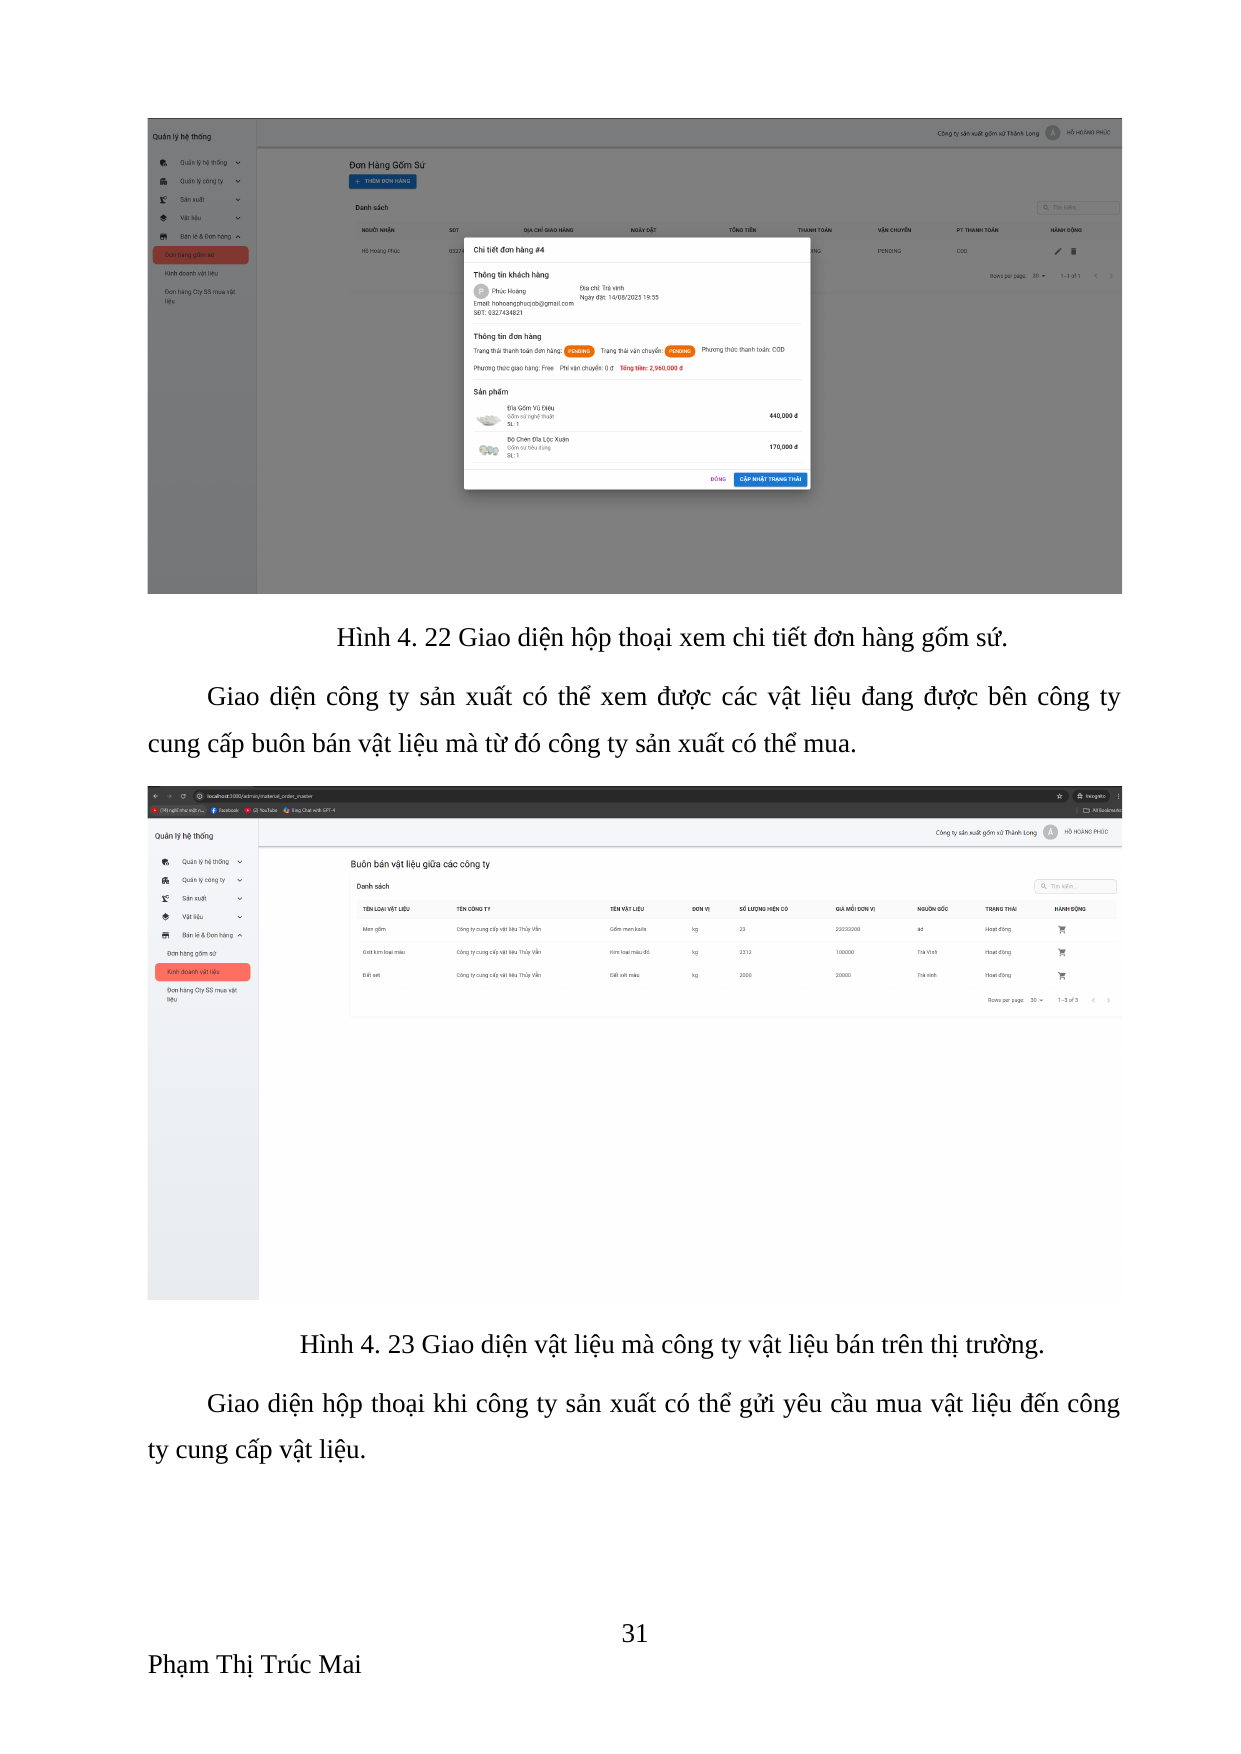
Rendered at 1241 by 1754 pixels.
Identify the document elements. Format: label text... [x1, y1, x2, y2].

picture [147, 786, 1123, 1300]
text Giao diện hộp thoại khi công ty sản xuất có thể gửi yêu cầu mua vật liệu đến công ty cung cấp vật liệu. [148, 1387, 1122, 1465]
text Giao diện công ty sản xuất có thể xem được các vật liệu đang được bên công ty cung cấp buôn bán vật liệu mà từ đó công ty sản xuất có thể mua. [148, 680, 1122, 758]
text Hình 4. 23 Giao diện vật liệu mà công ty vật liệu bán trên thị trường. [148, 1328, 1122, 1359]
text Hình 4. 22 Giao diện hộp thoại xem chi tiết đơn hàng gốm sứ. [148, 621, 1122, 652]
picture [147, 118, 1123, 594]
